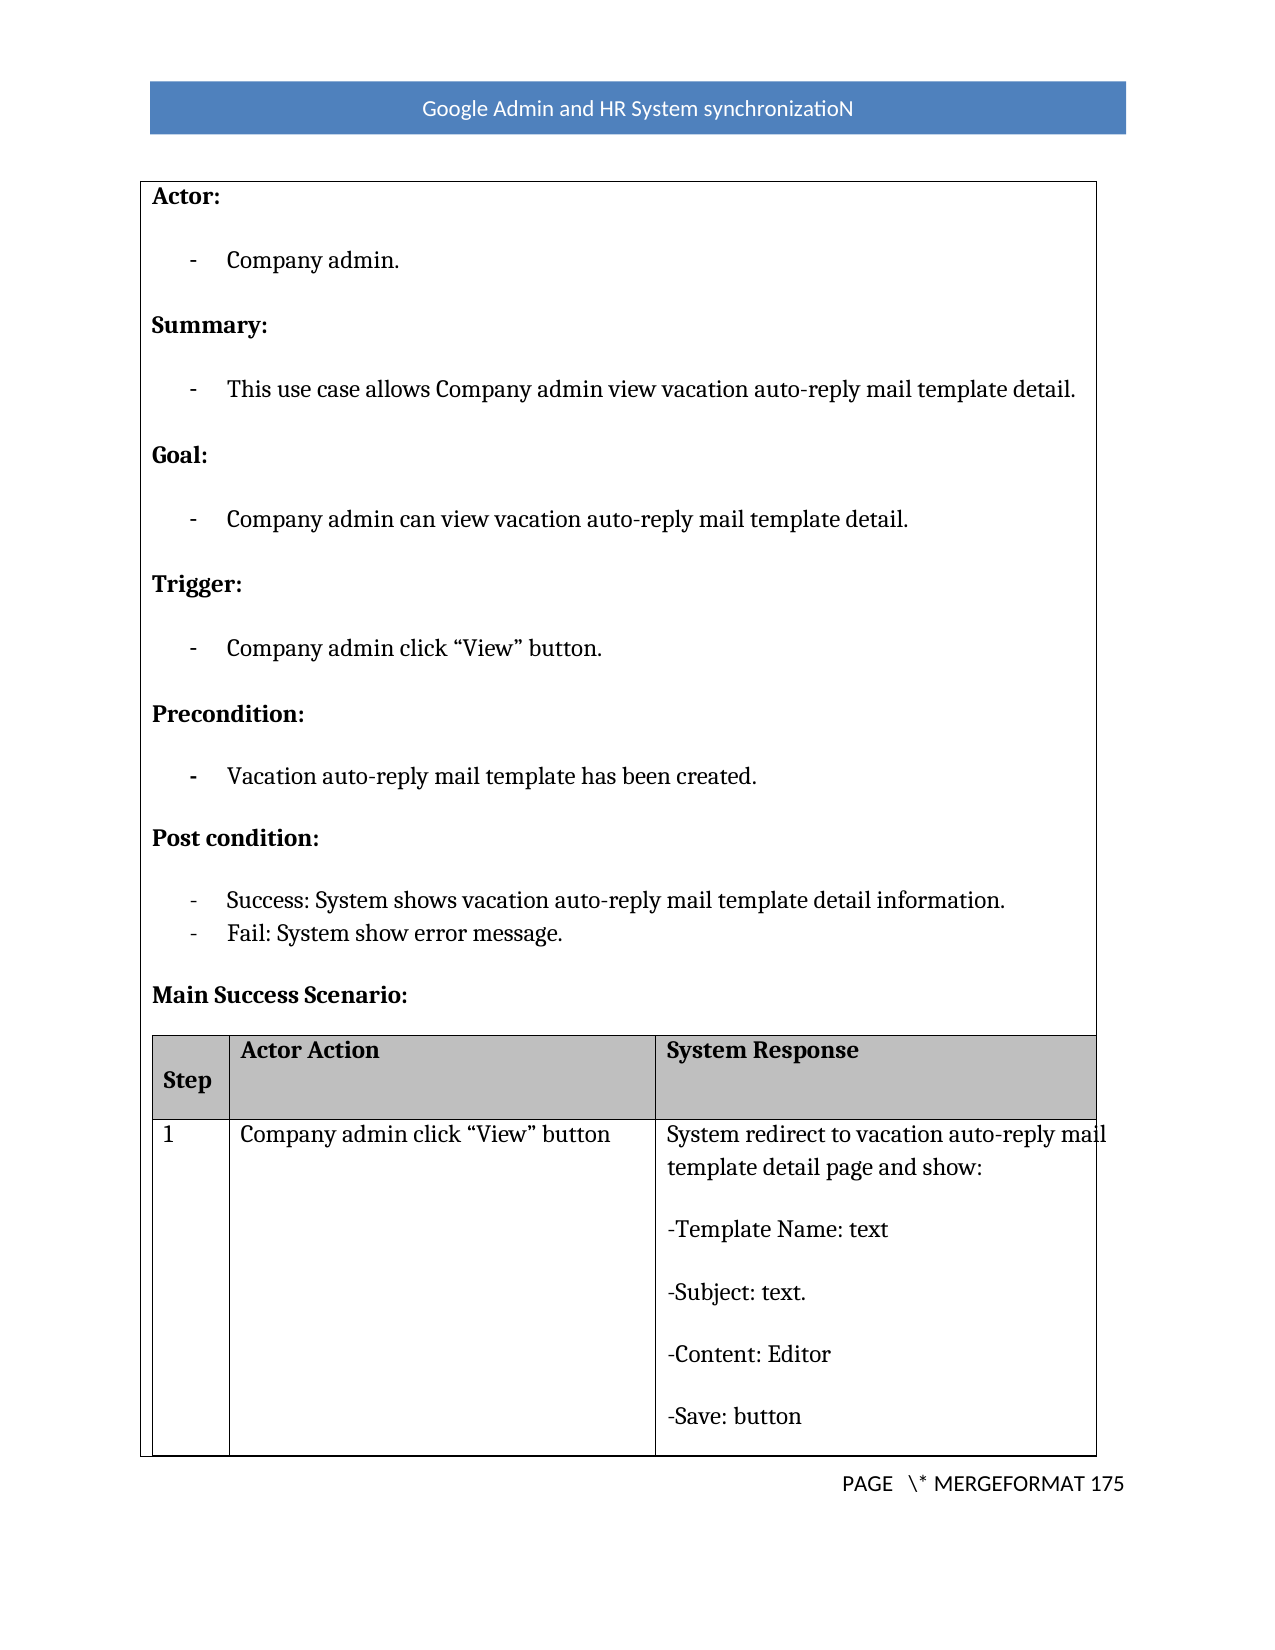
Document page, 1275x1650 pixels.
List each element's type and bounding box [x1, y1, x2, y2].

table_cell [141, 182, 1096, 1456]
